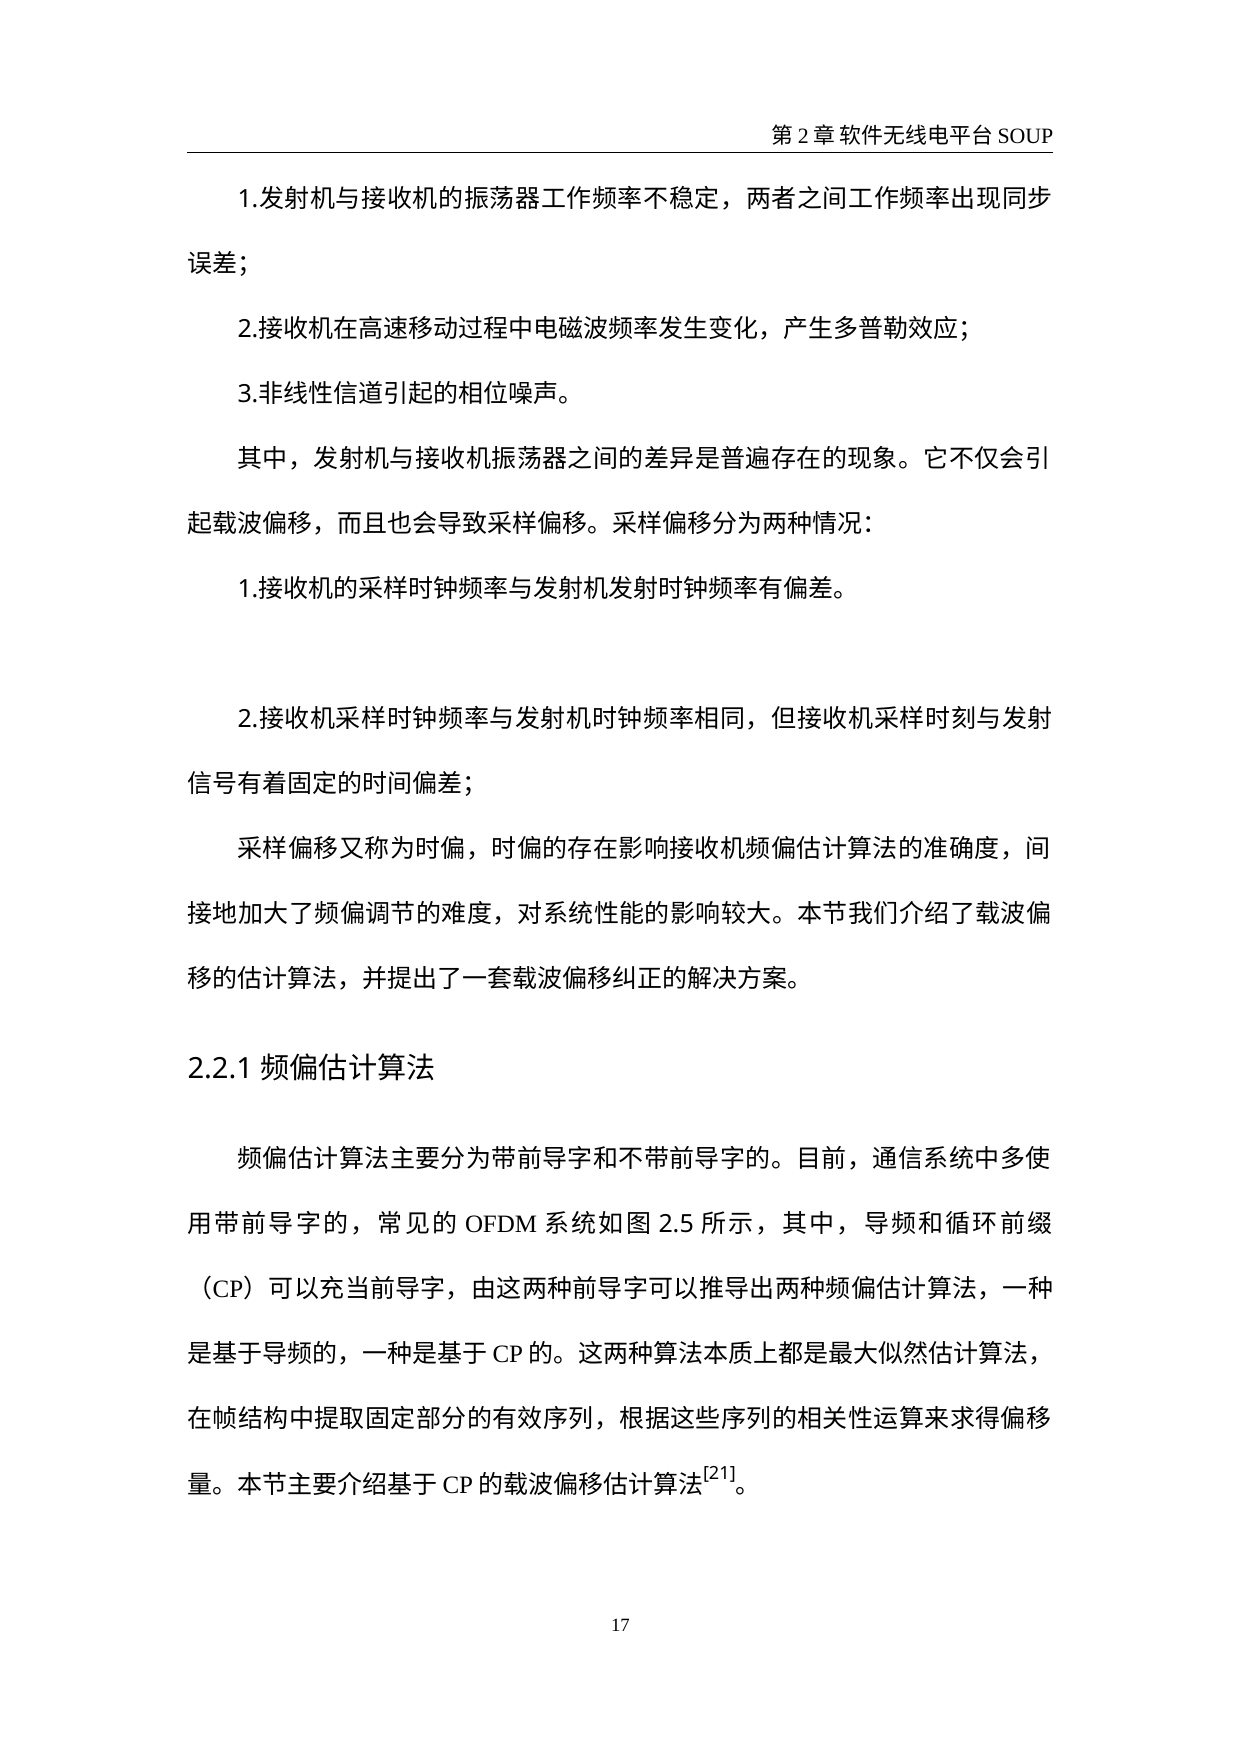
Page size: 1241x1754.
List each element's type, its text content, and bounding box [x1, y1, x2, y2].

text 采样偏移又称为时偏，时偏的存在影响接收机频偏估计算法的准确度，间接地加大了频偏调节的难度，对系统性能的影响较大。本节我们介绍了载波偏移的估计算法，并提出了一套载波偏移纠正的解决方案。 [187, 814, 1053, 1009]
text 频偏估计算法主要分为带前导字和不带前导字的。目前，通信系统中多使用带前导字的，常见的OFDM系统如图2.5所示，其中，导频和循环前缀（CP）可以充当前导字，由这两种前导字可以推导出两种频偏估计算法，一种是基于导频的，一种是基于CP的。这两种算法本质上都是最大似然估计算法，在帧结构中提取固定部分的有效序列，根据这些序列的相关性运算来求得偏移量。本节主要介绍基于CP的载波偏移估计算法[21]。 [187, 1124, 1053, 1514]
text 1.接收机的采样时钟频率与发射机发射时钟频率有偏差。 [187, 554, 1053, 619]
text 2.接收机采样时钟频率与发射机时钟频率相同，但接收机采样时刻与发射信号有着固定的时间偏差； [187, 684, 1053, 814]
text 其中，发射机与接收机振荡器之间的差异是普遍存在的现象。它不仅会引起载波偏移，而且也会导致采样偏移。采样偏移分为两种情况： [187, 424, 1053, 554]
text 2.2.1 频偏估计算法 [187, 1034, 1053, 1099]
text 1.发射机与接收机的振荡器工作频率不稳定，两者之间工作频率出现同步误差； [187, 164, 1053, 294]
text 2.接收机在高速移动过程中电磁波频率发生变化，产生多普勒效应； [187, 294, 1053, 359]
text 3.非线性信道引起的相位噪声。 [187, 359, 1053, 424]
